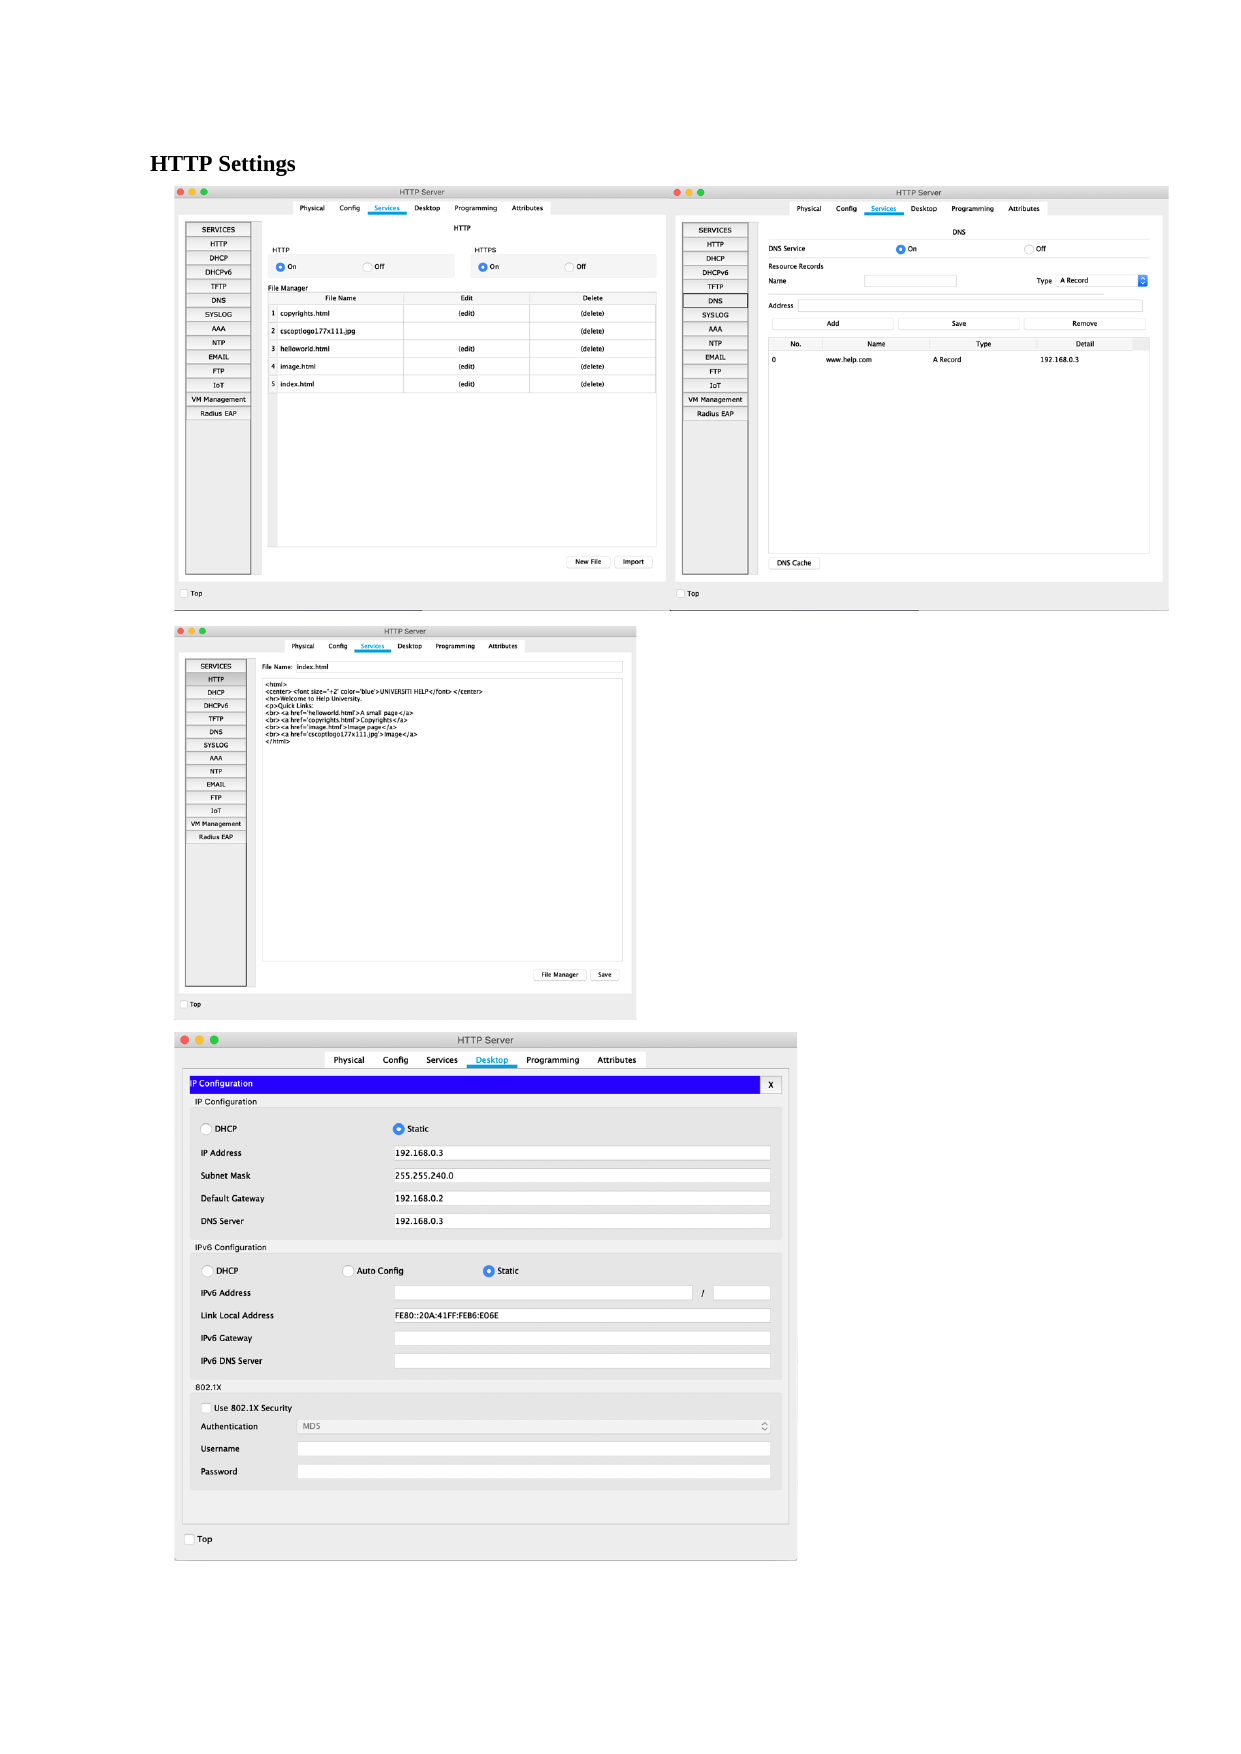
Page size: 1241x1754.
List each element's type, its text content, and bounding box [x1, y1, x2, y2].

picture [174, 1032, 798, 1561]
picture [174, 626, 637, 1020]
picture [174, 186, 1169, 611]
text HTTP Settings [150, 150, 1090, 176]
